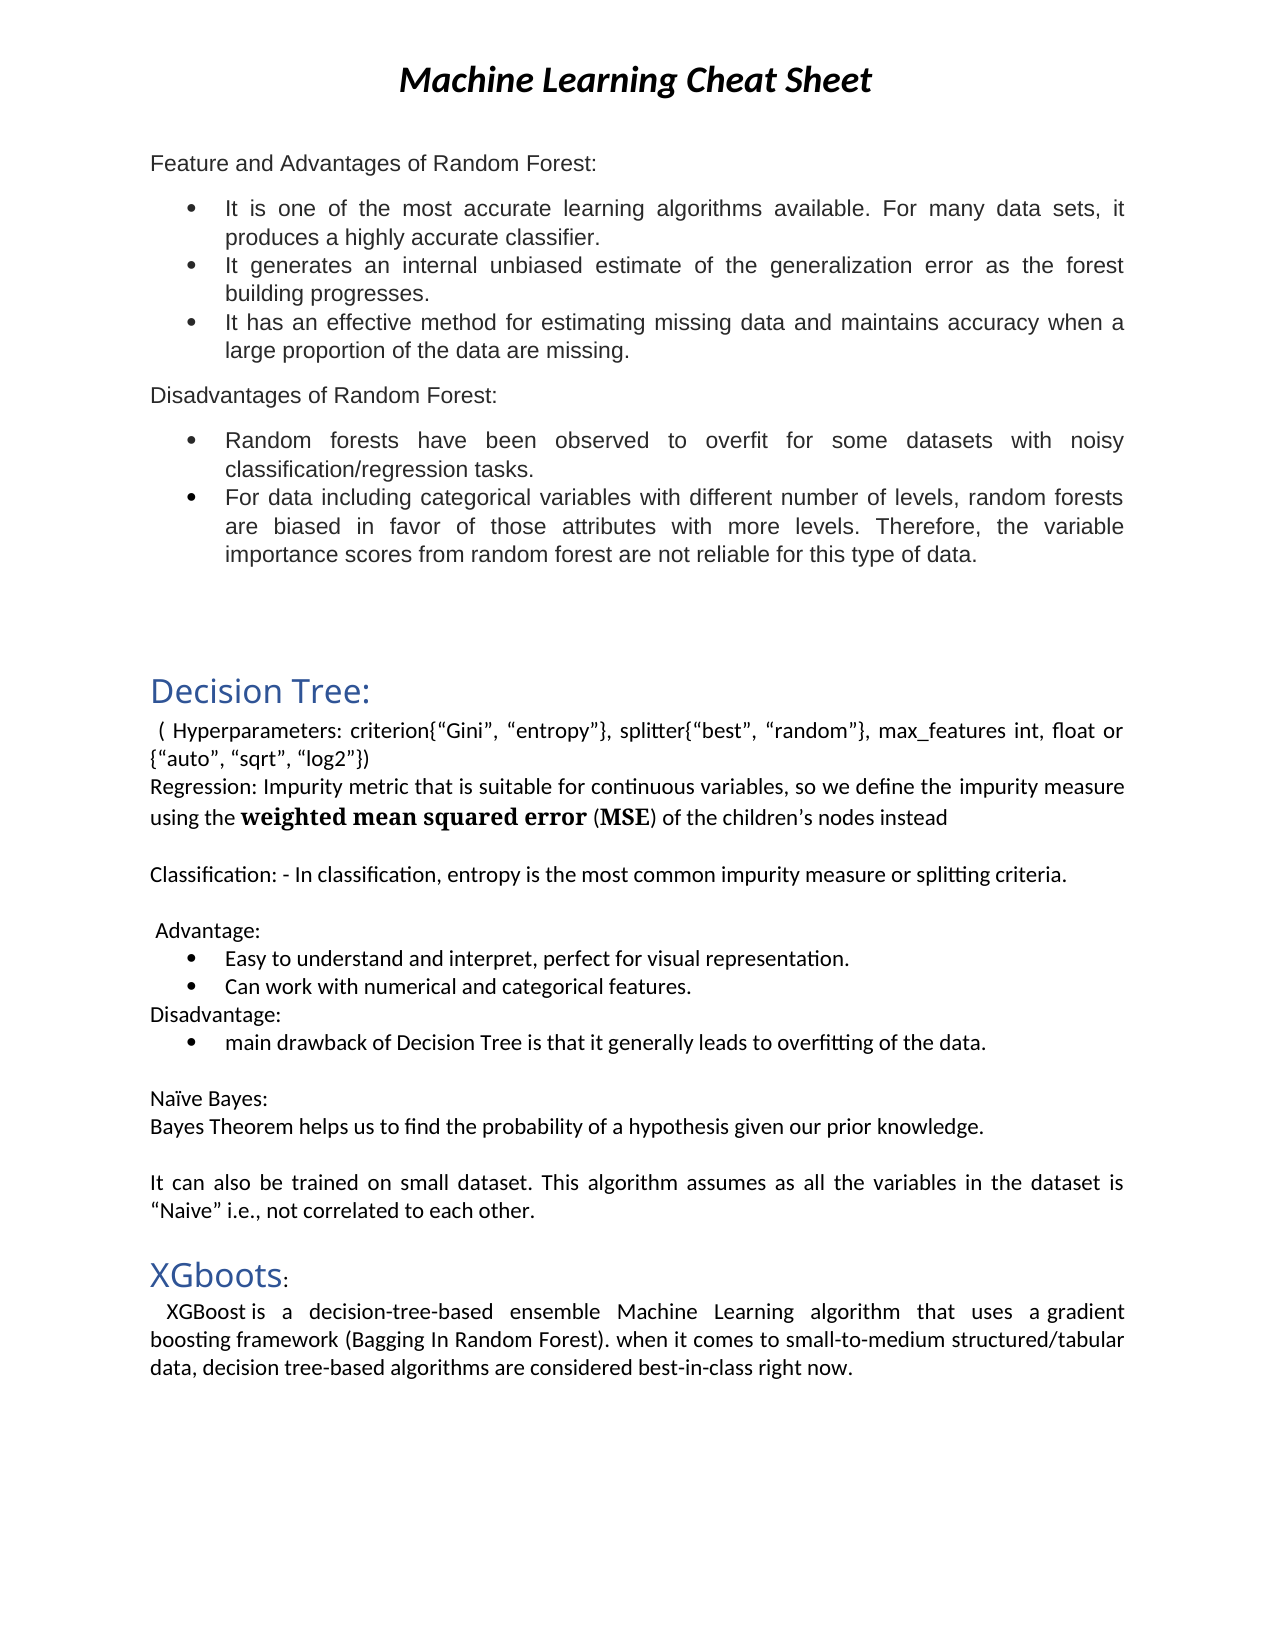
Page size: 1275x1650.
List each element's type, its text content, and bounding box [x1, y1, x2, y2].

text Naïve Bayes: [150, 1084, 1125, 1112]
list It has an effective method for estimating missing data and maintains accuracy when a large proportion of the data are missing. [187, 309, 1125, 364]
text It can also be trained on small dataset. This algorithm assumes as all the variables in the dataset is “Naive” i.e., not correlated to each other. [150, 1168, 1125, 1224]
subtitle Decision Tree: [150, 667, 1125, 713]
text Regression: Impurity metric that is suitable for continuous variables, so we define the impurity measure using the weighted mean squared error (MSE) of the children’s nodes instead [150, 772, 1125, 832]
text Classification: - In classification, entropy is the most common impurity measure or splitting criteria. [150, 860, 1125, 888]
list Easy to understand and interpret, perfect for visual representation. [187, 944, 1125, 972]
list For data including categorical variables with different number of levels, random forests are biased in favor of those attributes with more levels. Therefore, the variable importance scores from random forest are not reliable for this type of data. [187, 484, 1125, 568]
list It generates an internal unbiased estimate of the generalization error as the forest building progresses. [187, 252, 1125, 307]
text Bayes Theorem helps us to find the probability of a hypothesis given our prior knowledge. [150, 1112, 1125, 1140]
list Random forests have been observed to overfit for some datasets with noisy classification/regression tasks. [187, 427, 1125, 482]
text XGBoost is a decision-tree-based ensemble Machine Learning algorithm that uses a gradient boosting framework (Bagging In Random Forest). when it comes to small-to-medium structured/tabular data, decision tree-based algorithms are considered best-in-class right now. [150, 1297, 1125, 1381]
list main drawback of Decision Tree is that it generally leads to overfitting of the data. [187, 1028, 1125, 1056]
text ( Hyperparameters: criterion{“Gini”, “entropy”}, splitter{“best”, “random”}, max_features int, float or {“auto”, “sqrt”, “log2”}) [150, 716, 1125, 772]
text Disadvantage: [150, 1000, 1125, 1028]
list It is one of the most accurate learning algorithms available. For many data sets, it produces a highly accurate classifier. [187, 195, 1125, 250]
list Can work with numerical and categorical features. [187, 972, 1125, 1000]
text Advantage: [150, 916, 1125, 944]
text Feature and Advantages of Random Forest: [150, 150, 1125, 176]
text XGboots: [150, 1252, 1125, 1297]
text Disadvantages of Random Forest: [150, 382, 1125, 409]
